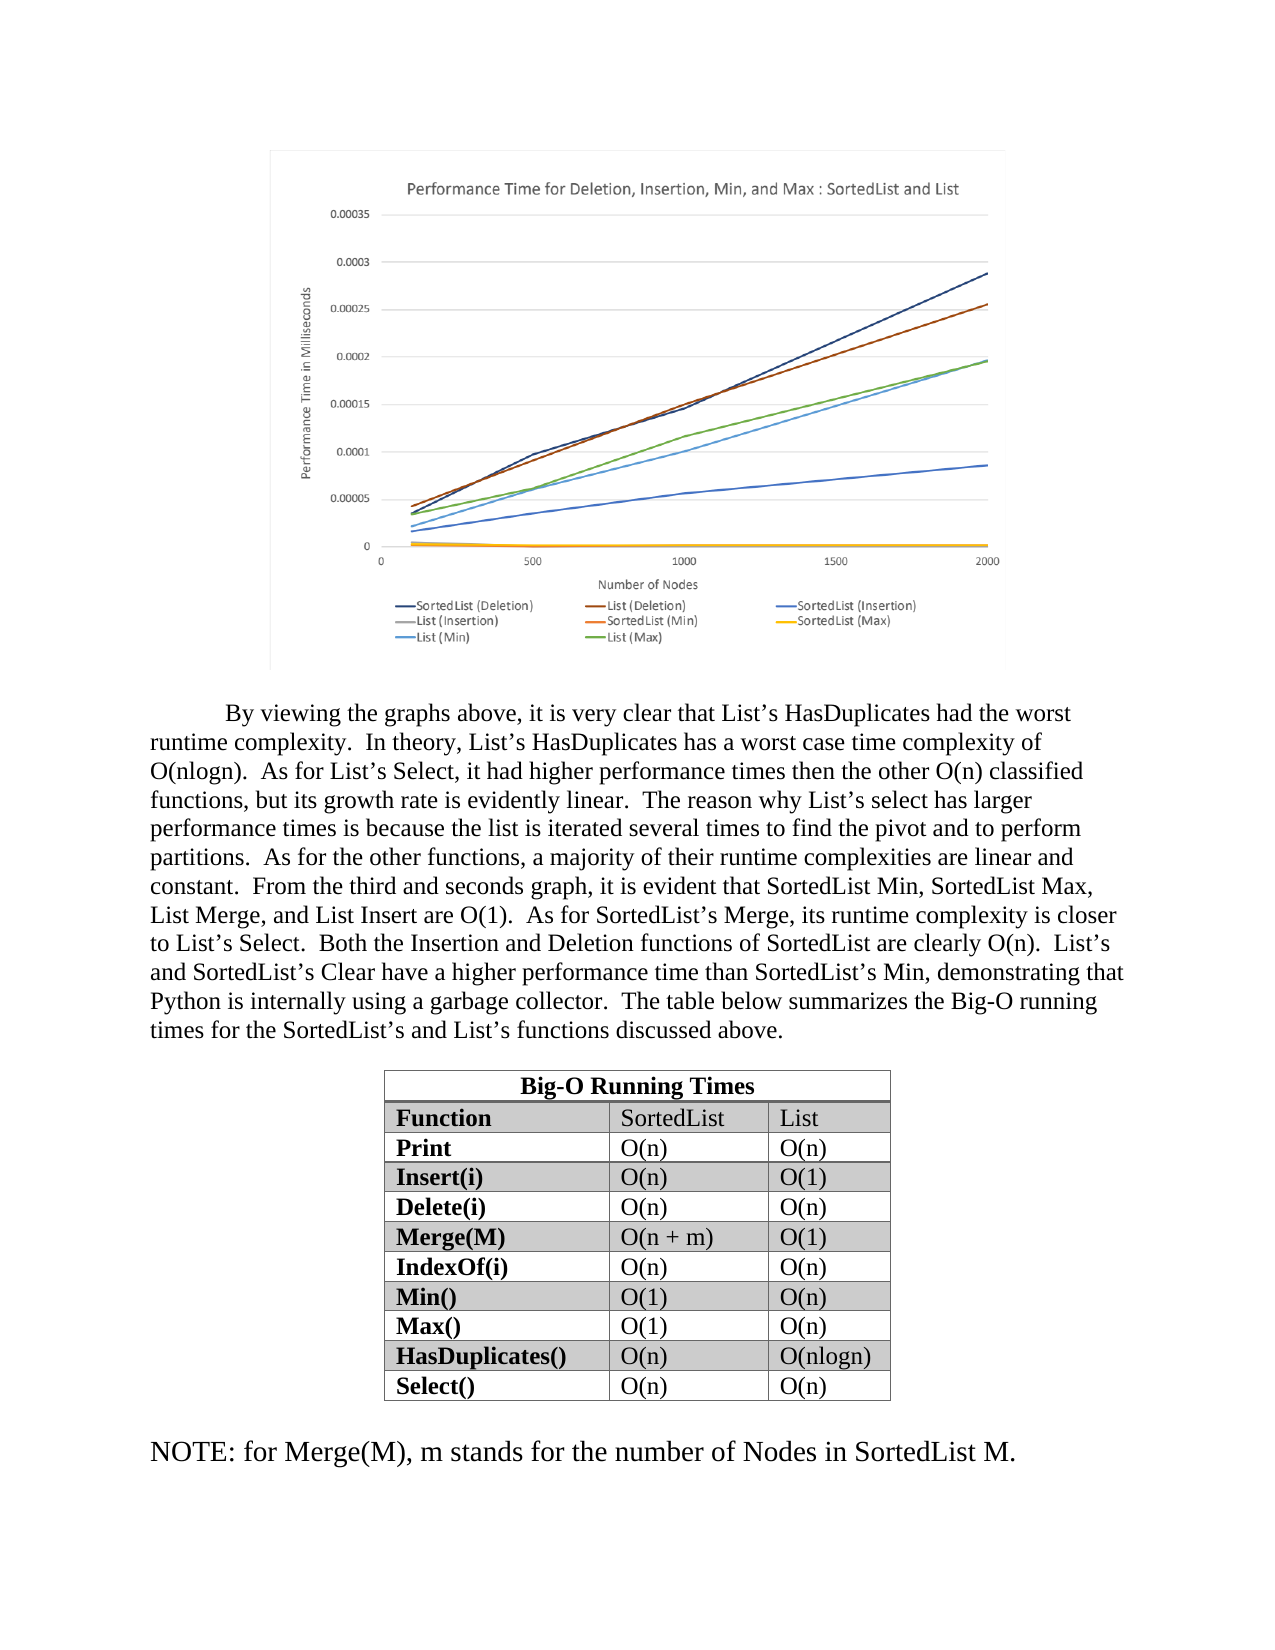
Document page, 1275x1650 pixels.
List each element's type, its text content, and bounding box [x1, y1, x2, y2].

table_cell Insert(i) [385, 1163, 609, 1191]
table_cell O(n) [769, 1192, 890, 1221]
table_header Big-O Running Times [385, 1071, 890, 1100]
table_cell Print [385, 1133, 609, 1161]
table_cell O(n) [610, 1341, 768, 1370]
table_cell Delete(i) [385, 1192, 609, 1221]
table_cell O(1) [610, 1311, 768, 1340]
table_cell O(n) [610, 1371, 768, 1400]
table_cell O(n) [769, 1282, 890, 1310]
table_cell O(n + m) [610, 1222, 768, 1251]
table_cell O(n) [769, 1133, 890, 1161]
table_cell O(n) [610, 1192, 768, 1221]
table_cell O(n) [769, 1252, 890, 1281]
table_cell O(n) [610, 1252, 768, 1281]
table_cell O(n) [610, 1133, 768, 1161]
table_cell SortedList [610, 1103, 768, 1132]
table_cell O(n) [769, 1371, 890, 1400]
table_cell List [769, 1103, 890, 1132]
table_cell Merge(M) [385, 1222, 609, 1251]
table_cell O(1) [610, 1282, 768, 1310]
table_cell HasDuplicates() [385, 1341, 609, 1370]
table_cell Max() [385, 1311, 609, 1340]
table_cell O(1) [769, 1222, 890, 1251]
table_cell O(n) [610, 1163, 768, 1191]
table_cell Select() [385, 1371, 609, 1400]
table_cell Function [385, 1103, 609, 1132]
text NOTE: for Merge(M), m stands for the number of Nodes in SortedList M. [150, 1434, 1125, 1468]
table_cell Min() [385, 1282, 609, 1310]
text By viewing the graphs above, it is very clear that List’s HasDuplicates had the worst runtime complexity. In theory, List’s HasDuplicates has a worst case time complexity of O(nlogn). As for List’s Select, it had higher performance times then the other O(n) classified functions, but its growth rate is evidently linear. The reason why List’s select has larger performance times is because the list is iterated several times to find the pivot and to perform partitions. As for the other functions, a majority of their runtime complexities are linear and constant. From the third and seconds graph, it is evident that SortedList Min, SortedList Max, List Merge, and List Insert are O(1). As for SortedList’s Merge, its runtime complexity is closer to List’s Select. Both the Insertion and Deletion functions of SortedList are clearly O(n). List’s and SortedList’s Clear have a higher performance time than SortedList’s Min, demonstrating that Python is internally using a garbage collector. The table below summarizes the Big-O running times for the SortedList’s and List’s functions discussed above. [150, 698, 1125, 1043]
table_cell IndexOf(i) [385, 1252, 609, 1281]
table_cell O(1) [769, 1163, 890, 1191]
table_cell O(nlogn) [769, 1341, 890, 1370]
table_cell O(n) [769, 1311, 890, 1340]
